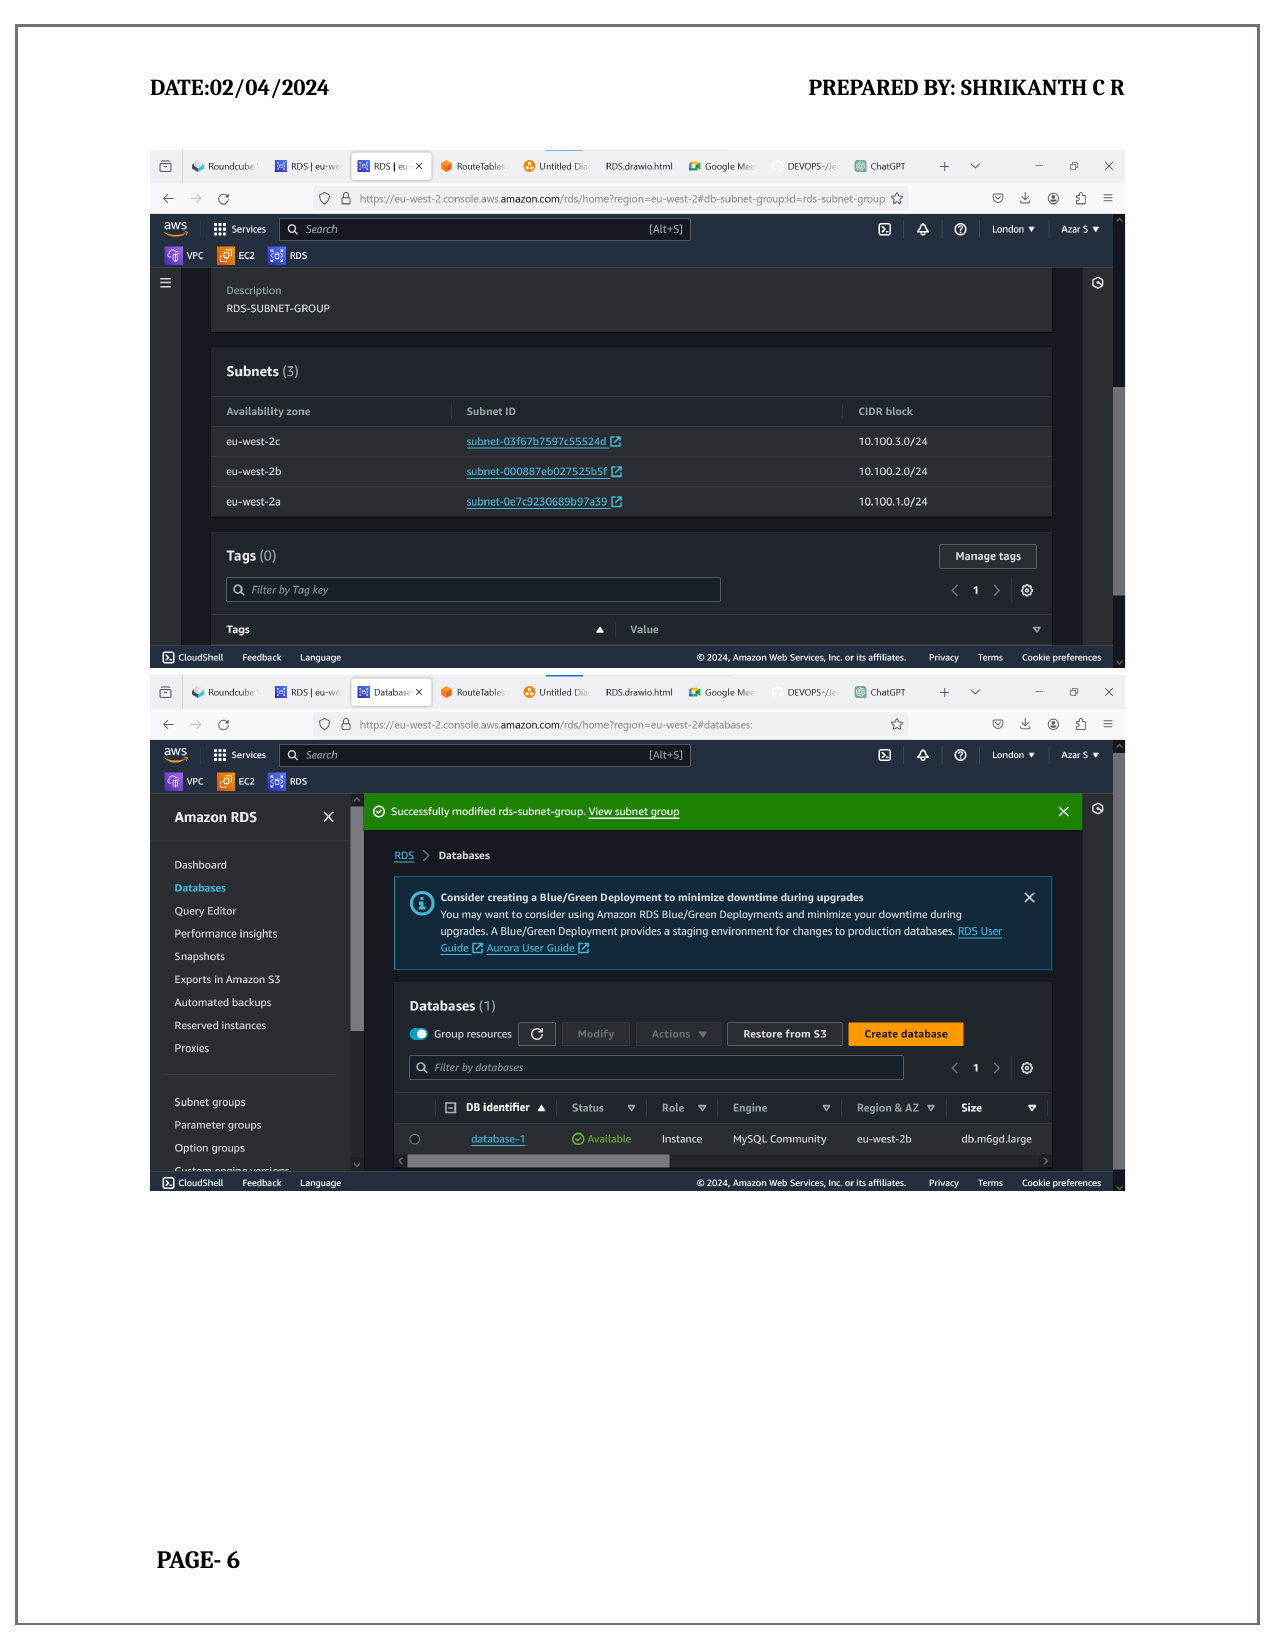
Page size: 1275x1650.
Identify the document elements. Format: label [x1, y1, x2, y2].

picture [150, 675, 1125, 1191]
picture [150, 150, 1125, 668]
